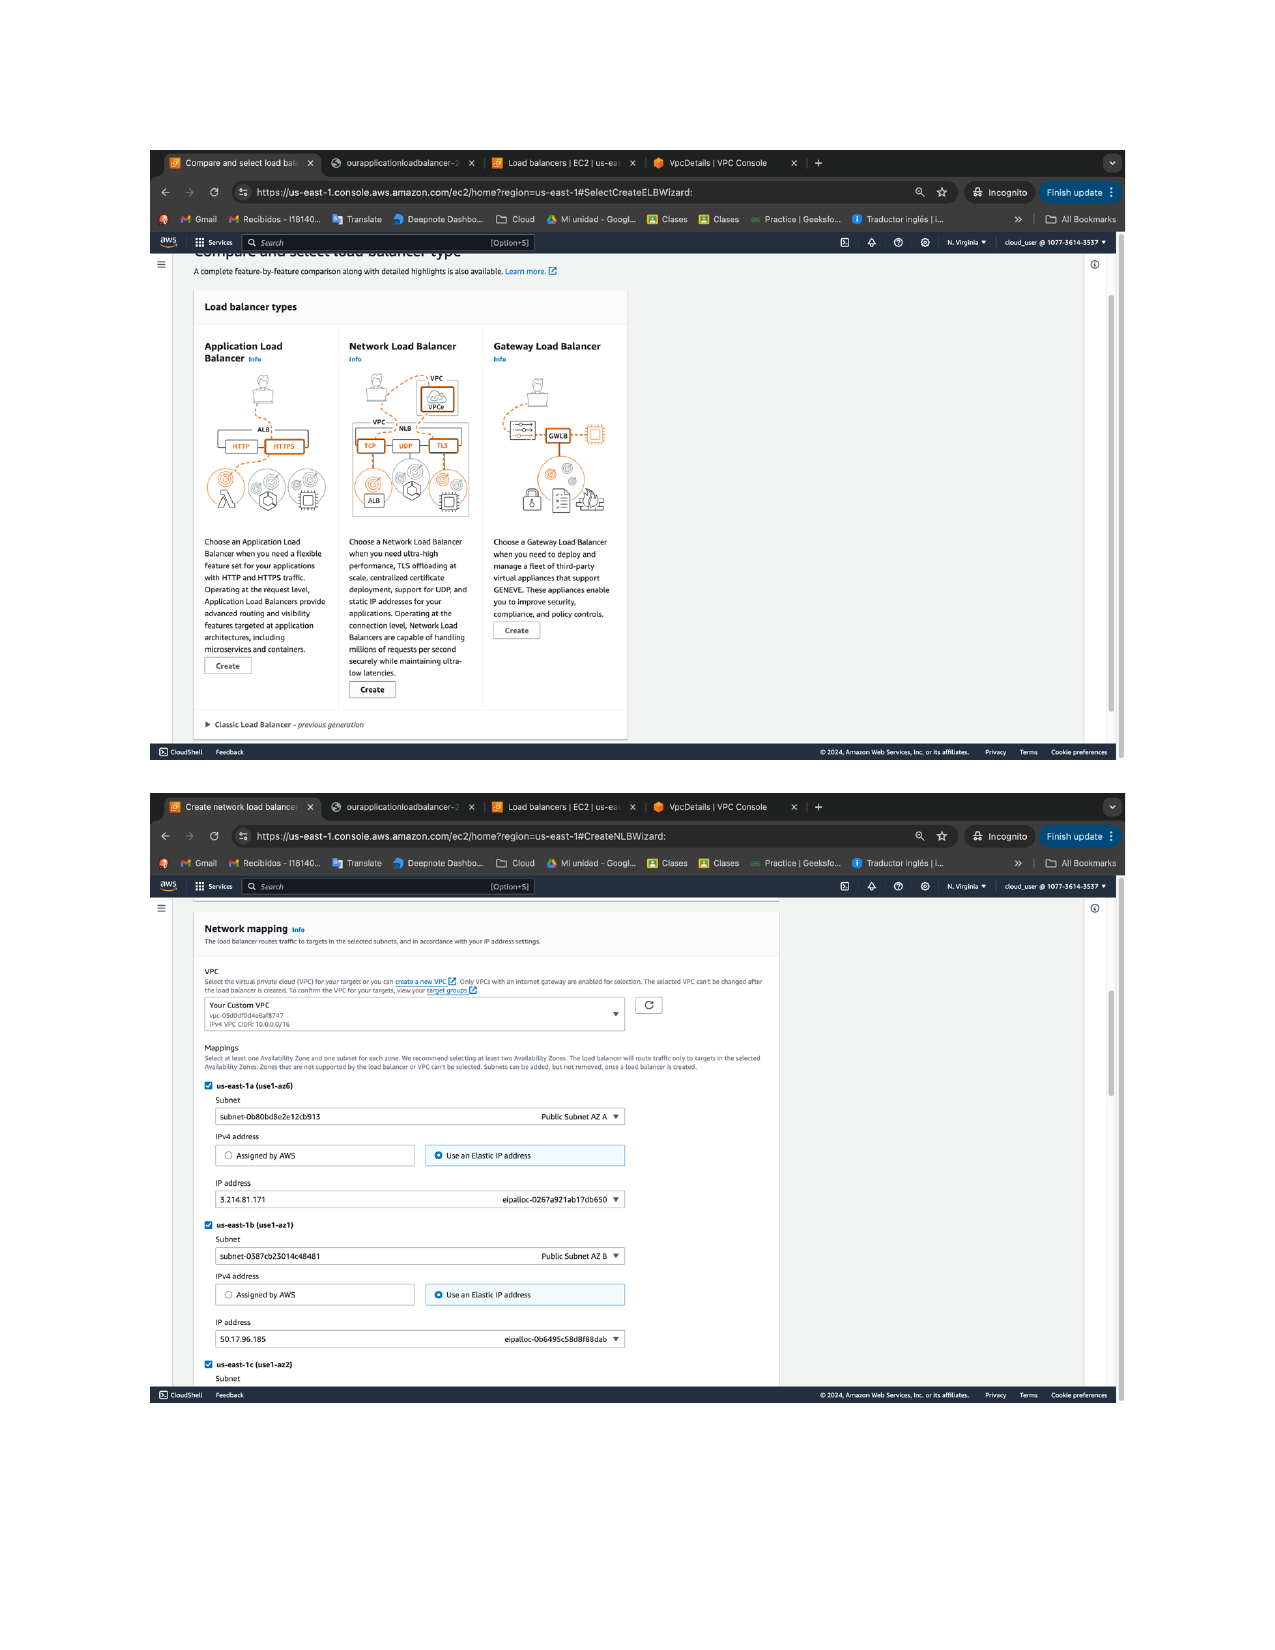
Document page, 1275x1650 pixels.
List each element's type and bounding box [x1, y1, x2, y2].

picture [150, 150, 1125, 760]
picture [150, 793, 1125, 1403]
